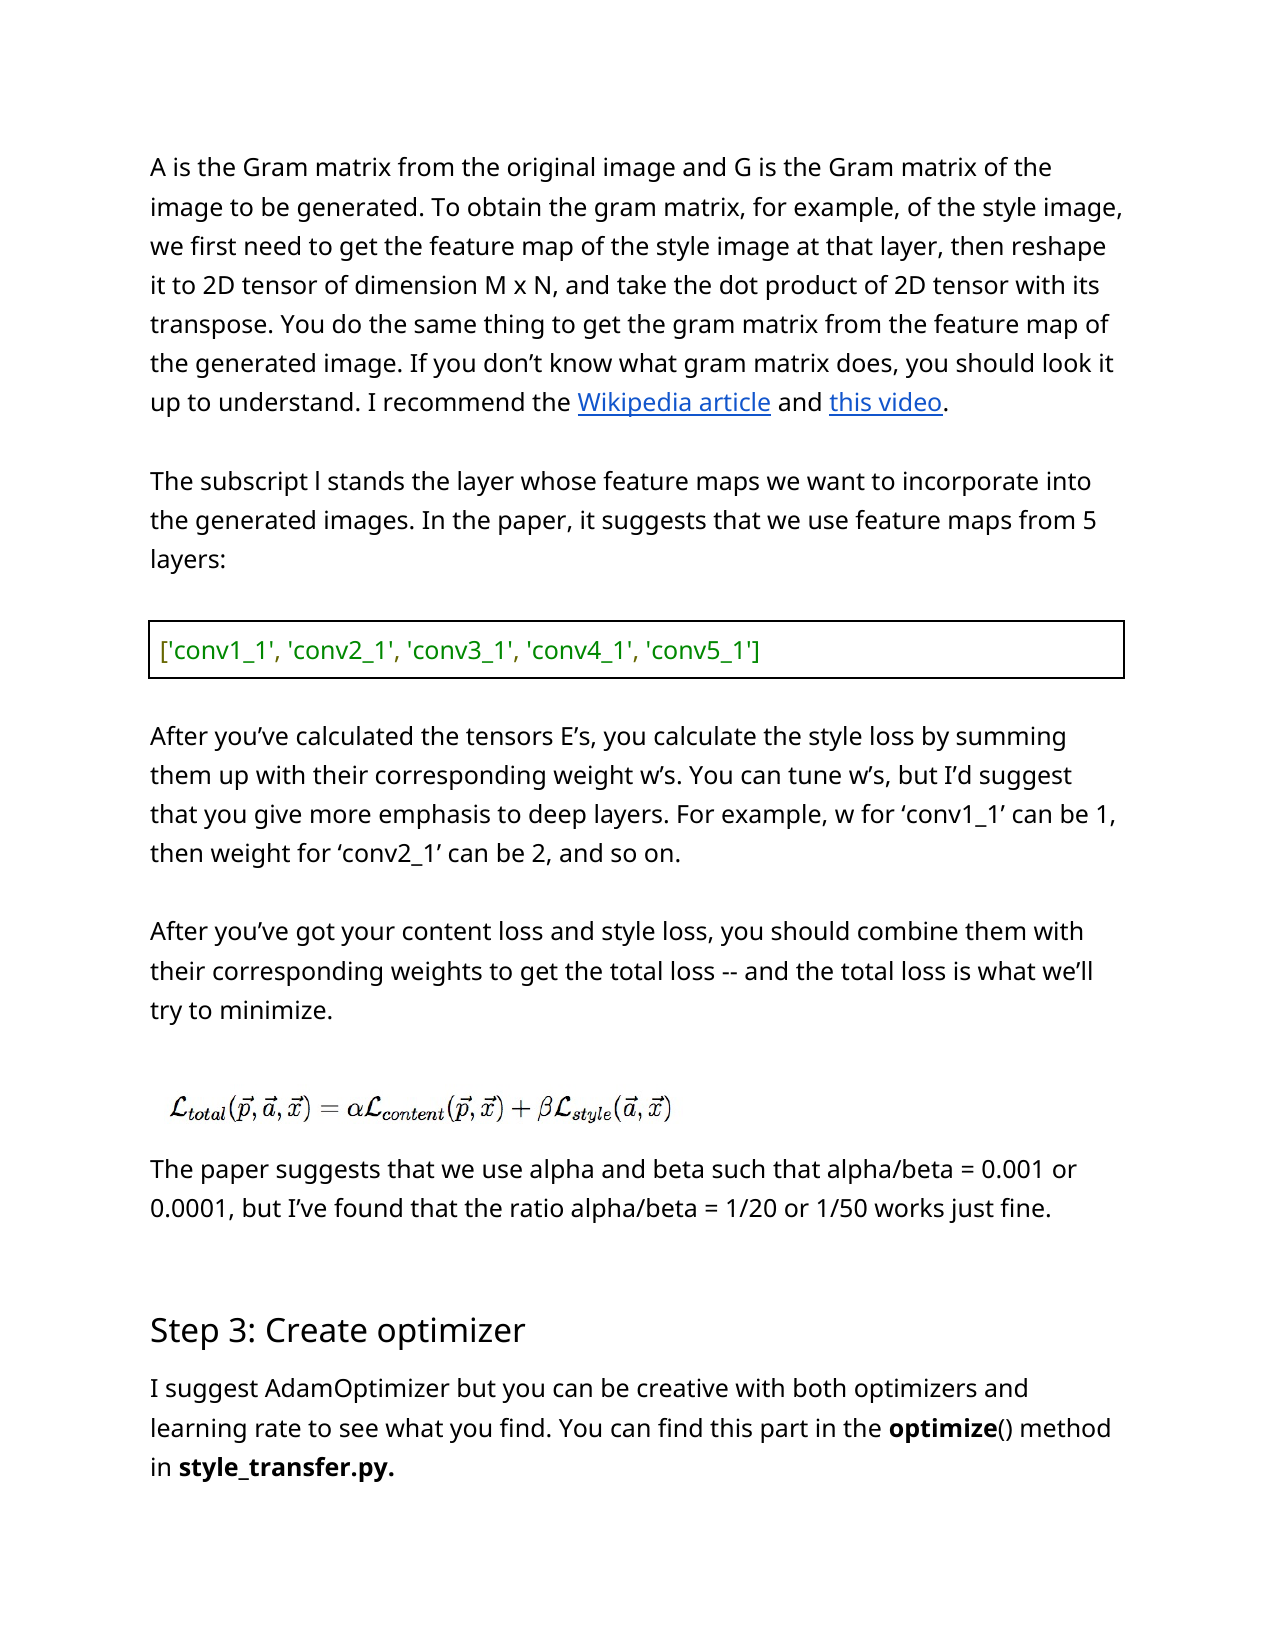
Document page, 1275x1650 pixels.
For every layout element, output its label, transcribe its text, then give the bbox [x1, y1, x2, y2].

text The subscript l stands the layer whose feature maps we want to incorporate into the generated images. In the paper, it suggests that we use feature maps from 5 layers: [150, 463, 1125, 576]
picture [150, 1070, 689, 1147]
table_header ['conv1_1', 'conv2_1', 'conv3_1', 'conv4_1', 'conv5_1'] [150, 622, 1123, 677]
text After you’ve got your content loss and style loss, you should combine them with their corresponding weights to get the total loss -- and the total loss is what we’ll try to minimize. [150, 914, 1125, 1026]
text A is the Gram matrix from the original image and G is the Gram matrix of the image to be generated. To obtain the gram matrix, for example, of the style image, we first need to get the feature map of the style image at that layer, then reshape it to 2D tensor of dimension M x N, and take the dot product of 2D tensor with its transpose. You do the same thing to get the gram matrix from the feature map of the generated image. If you don’t know what gram matrix does, you should look it up to understand. I recommend the Wikipedia article and this video. [150, 150, 1125, 419]
subtitle Step 3: Create optimizer [150, 1306, 1125, 1352]
text I suggest AdamOptimizer but you can be creative with both optimizers and learning rate to see what you find. You can find this part in the optimize() method in style_transfer.py. [150, 1371, 1125, 1483]
text After you’ve calculated the tensors E’s, you calculate the style loss by summing them up with their corresponding weight w’s. You can tune w’s, but I’d suggest that you give more emphasis to deep layers. For example, w for ‘conv1_1’ can be 1, then weight for ‘conv2_1’ can be 2, and so on. [150, 718, 1125, 870]
text The paper suggests that we use alpha and beta such that alpha/beta = 0.001 or 0.0001, but I’ve found that the ratio alpha/beta = 1/20 or 1/50 works just fine. [150, 1151, 1125, 1224]
